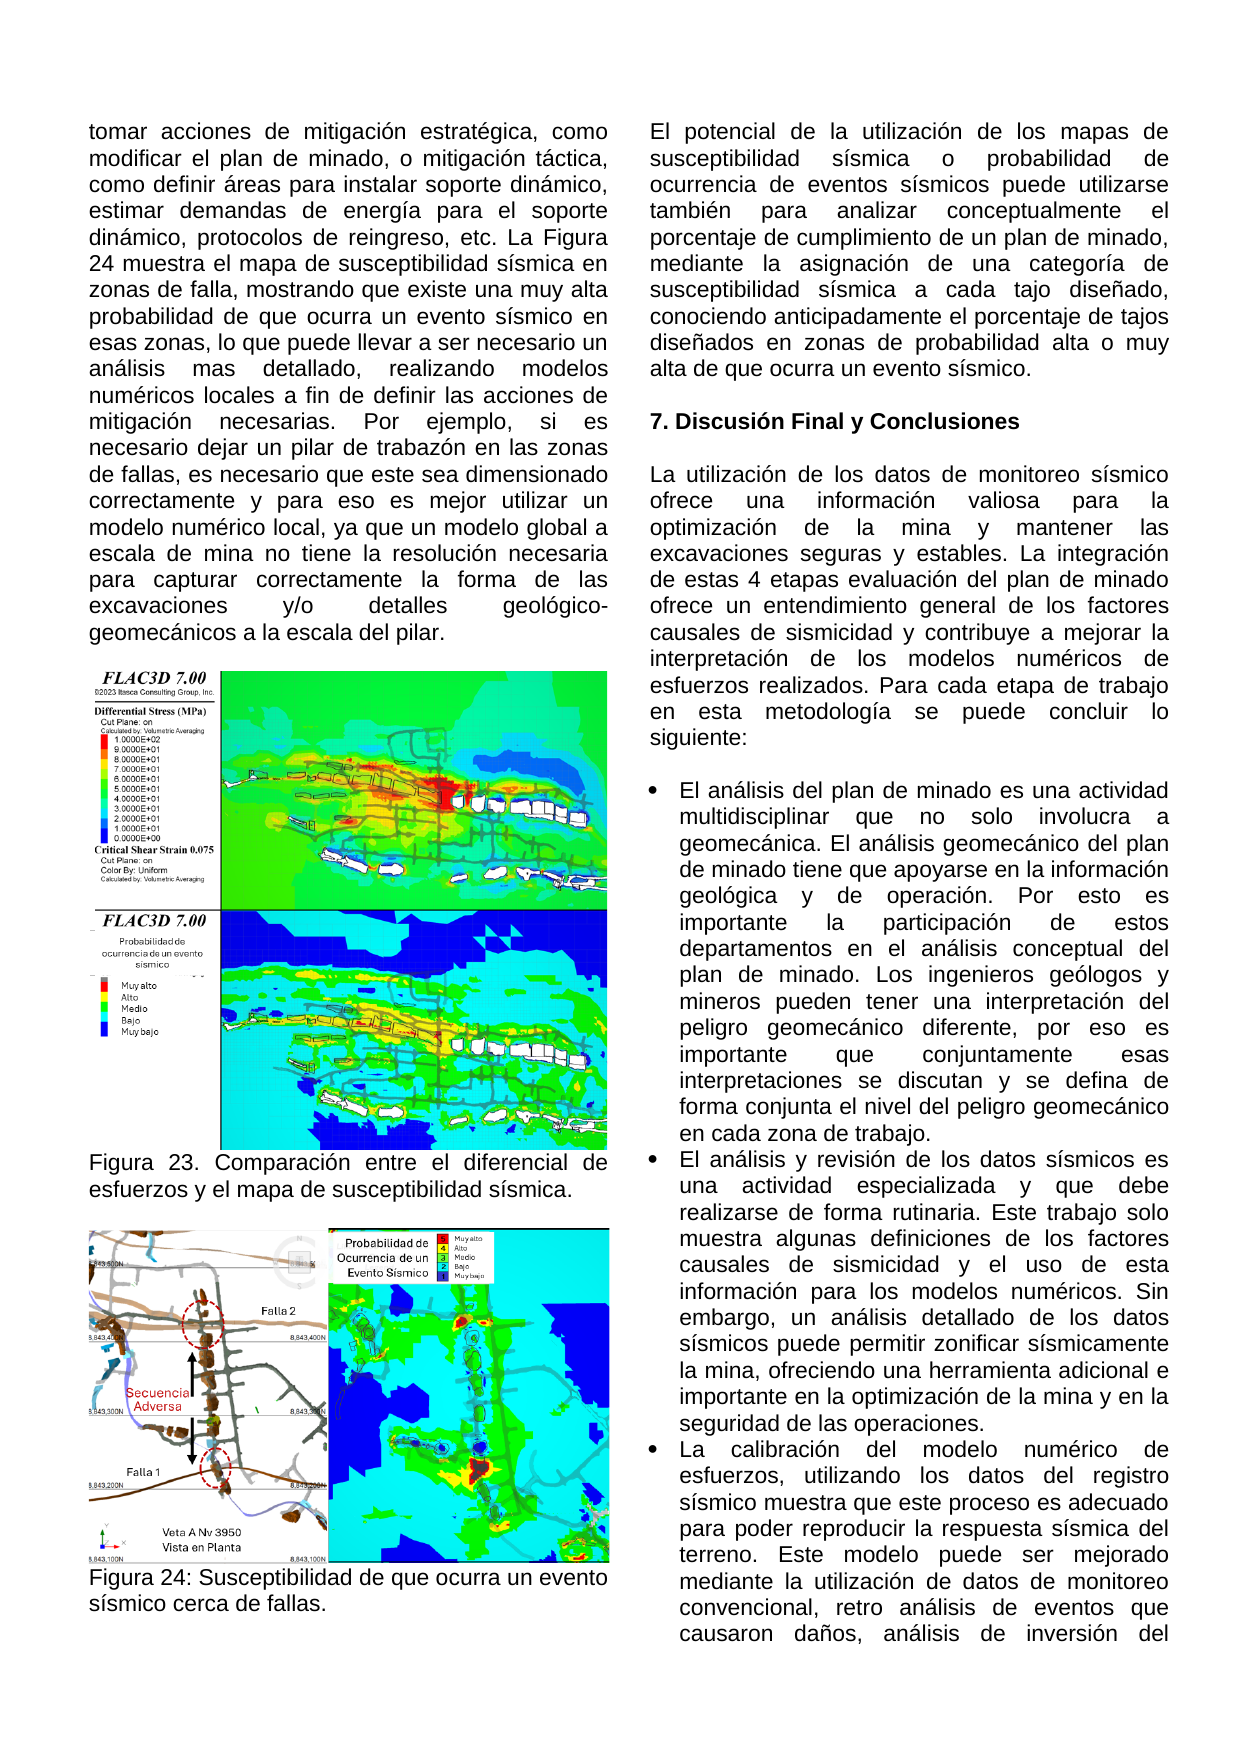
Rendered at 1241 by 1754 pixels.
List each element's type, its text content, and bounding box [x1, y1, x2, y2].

text El potencial de la utilización de los mapas de susceptibilidad sísmica o probabilidad de ocurrencia de eventos sísmicos puede utilizarse también para analizar conceptualmente el porcentaje de cumplimiento de un plan de minado, mediante la asignación de una categoría de susceptibilidad sísmica a cada tajo diseñado, conociendo anticipadamente el porcentaje de tajos diseñados en zonas de probabilidad alta o muy alta de que ocurra un evento sísmico. [649, 118, 1169, 382]
text 7. Discusión Final y Conclusiones [649, 408, 1169, 434]
list El análisis del plan de minado es una actividad multidisciplinar que no solo involucra a geomecánica. El análisis geomecánico del plan de minado tiene que apoyarse en la información geológica y de operación. Por esto es importante la participación de estos departamentos en el análisis conceptual del plan de minado. Los ingenieros geólogos y mineros pueden tener una interpretación del peligro geomecánico diferente, por eso es importante que conjuntamente esas interpretaciones se discutan y se defina de forma conjunta el nivel del peligro geomecánico en cada zona de trabajo. [648, 777, 1169, 1146]
text La utilización de los datos de monitoreo sísmico ofrece una información valiosa para la optimización de la mina y mantener las excavaciones seguras y estables. La integración de estas 4 etapas evaluación del plan de minado ofrece un entendimiento general de los factores causales de sismicidad y contribuye a mejorar la interpretación de los modelos numéricos de esfuerzos realizados. Para cada etapa de trabajo en esta metodología se puede concluir lo siguiente: [649, 461, 1169, 751]
picture [88, 1228, 610, 1564]
picture [90, 671, 608, 1150]
text Figura 24: Susceptibilidad de que ocurra un evento sísmico cerca de fallas. [89, 1564, 608, 1616]
text Figura 23. Comparación entre el diferencial de esfuerzos y el mapa de susceptibilidad sísmica. [89, 1149, 608, 1202]
list El análisis y revisión de los datos sísmicos es una actividad especializada y que debe realizarse de forma rutinaria. Este trabajo solo muestra algunas definiciones de los factores causales de sismicidad y el uso de esta información para los modelos numéricos. Sin embargo, un análisis detallado de los datos sísmicos puede permitir zonificar sísmicamente la mina, ofreciendo una herramienta adicional e importante en la optimización de la mina y en la seguridad de las operaciones. [648, 1146, 1169, 1436]
